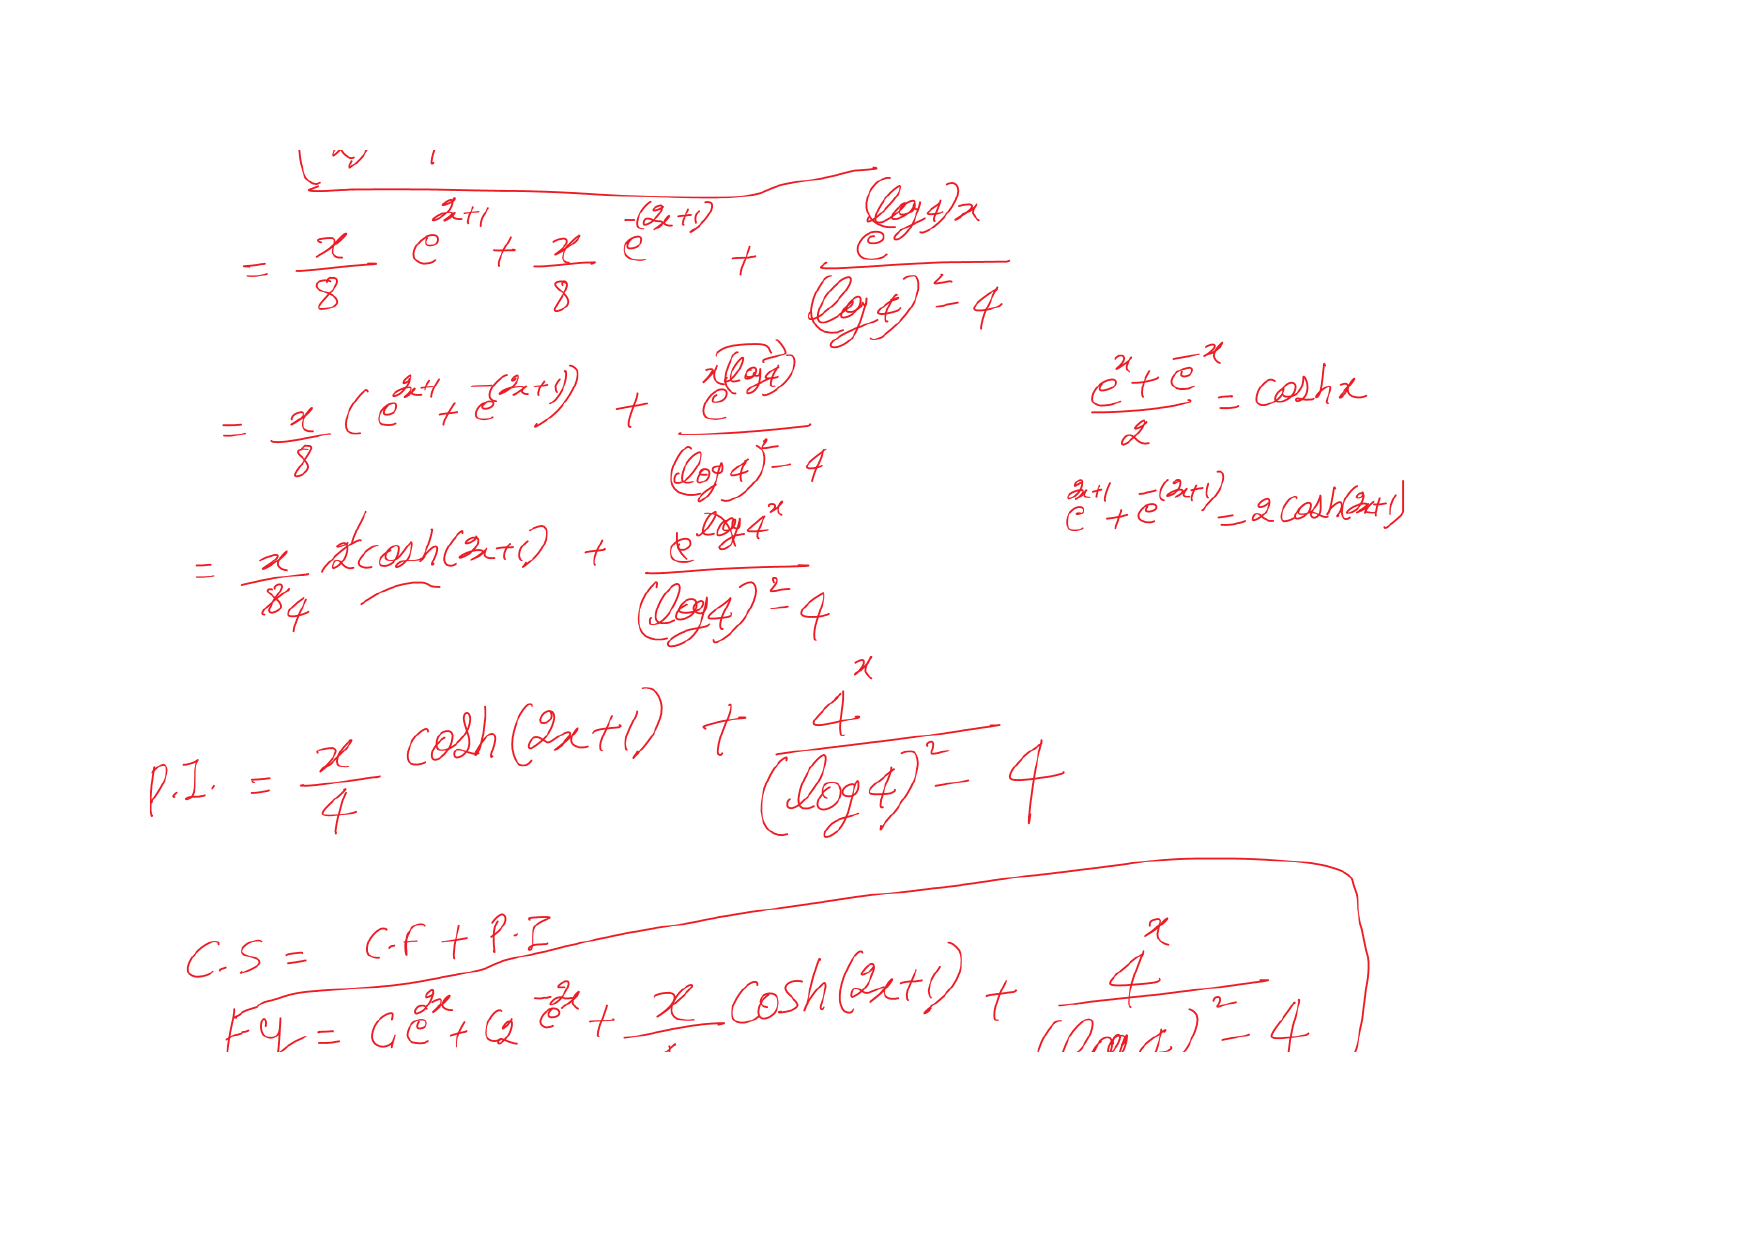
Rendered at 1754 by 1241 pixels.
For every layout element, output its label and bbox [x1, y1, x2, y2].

picture [150, 150, 1665, 1052]
